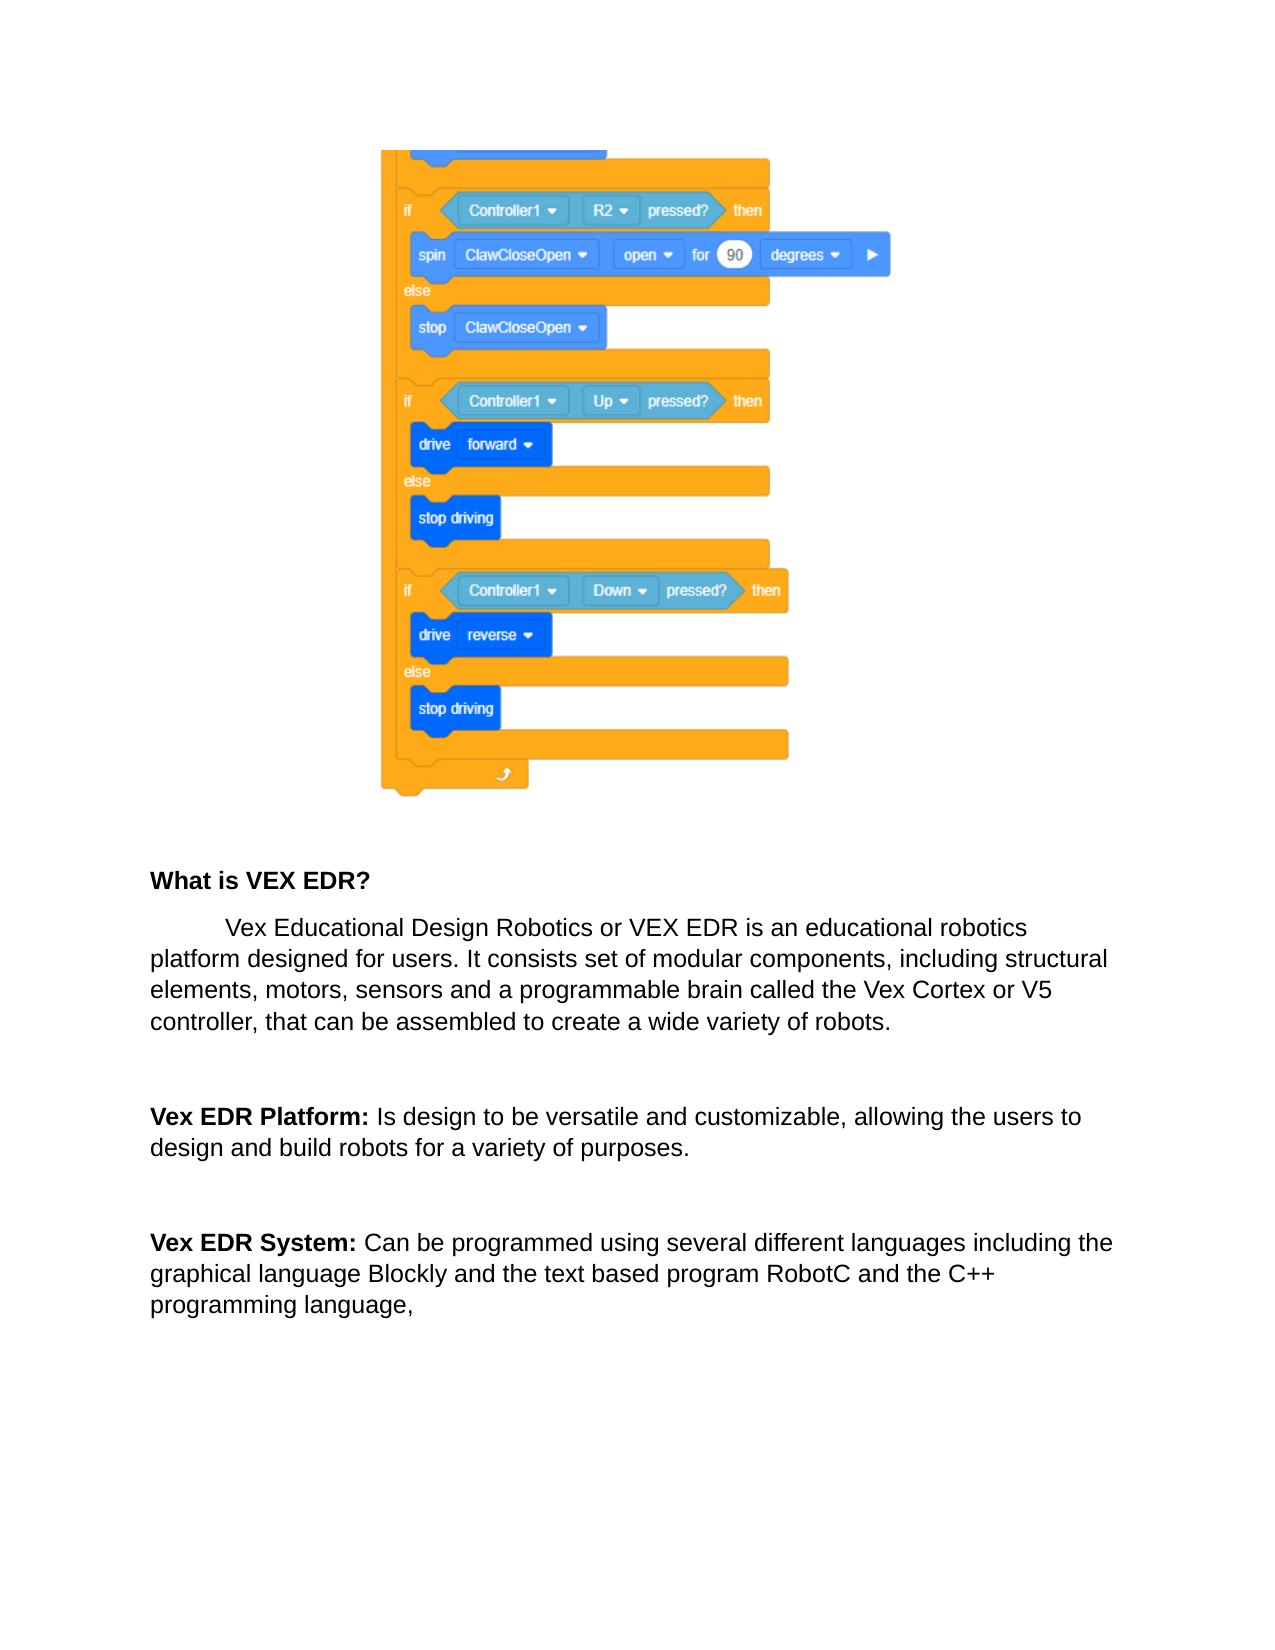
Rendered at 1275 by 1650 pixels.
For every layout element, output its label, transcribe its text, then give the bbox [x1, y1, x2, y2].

text Vex EDR System: Can be programmed using several different languages including the graphical language Blockly and the text based program RobotC and the C++ programming language, [150, 1228, 1125, 1319]
text What is VEX EDR? [150, 866, 1125, 894]
text Vex EDR Platform: Is design to be versatile and customizable, allowing the users to design and build robots for a variety of purposes. [150, 1102, 1125, 1162]
picture [356, 150, 920, 817]
text Vex Educational Design Robotics or VEX EDR is an educational robotics platform designed for users. It consists set of modular components, including structural elements, motors, sensors and a programmable brain called the Vex Cortex or V5 controller, that can be assembled to create a wide variety of robots. [150, 913, 1125, 1035]
